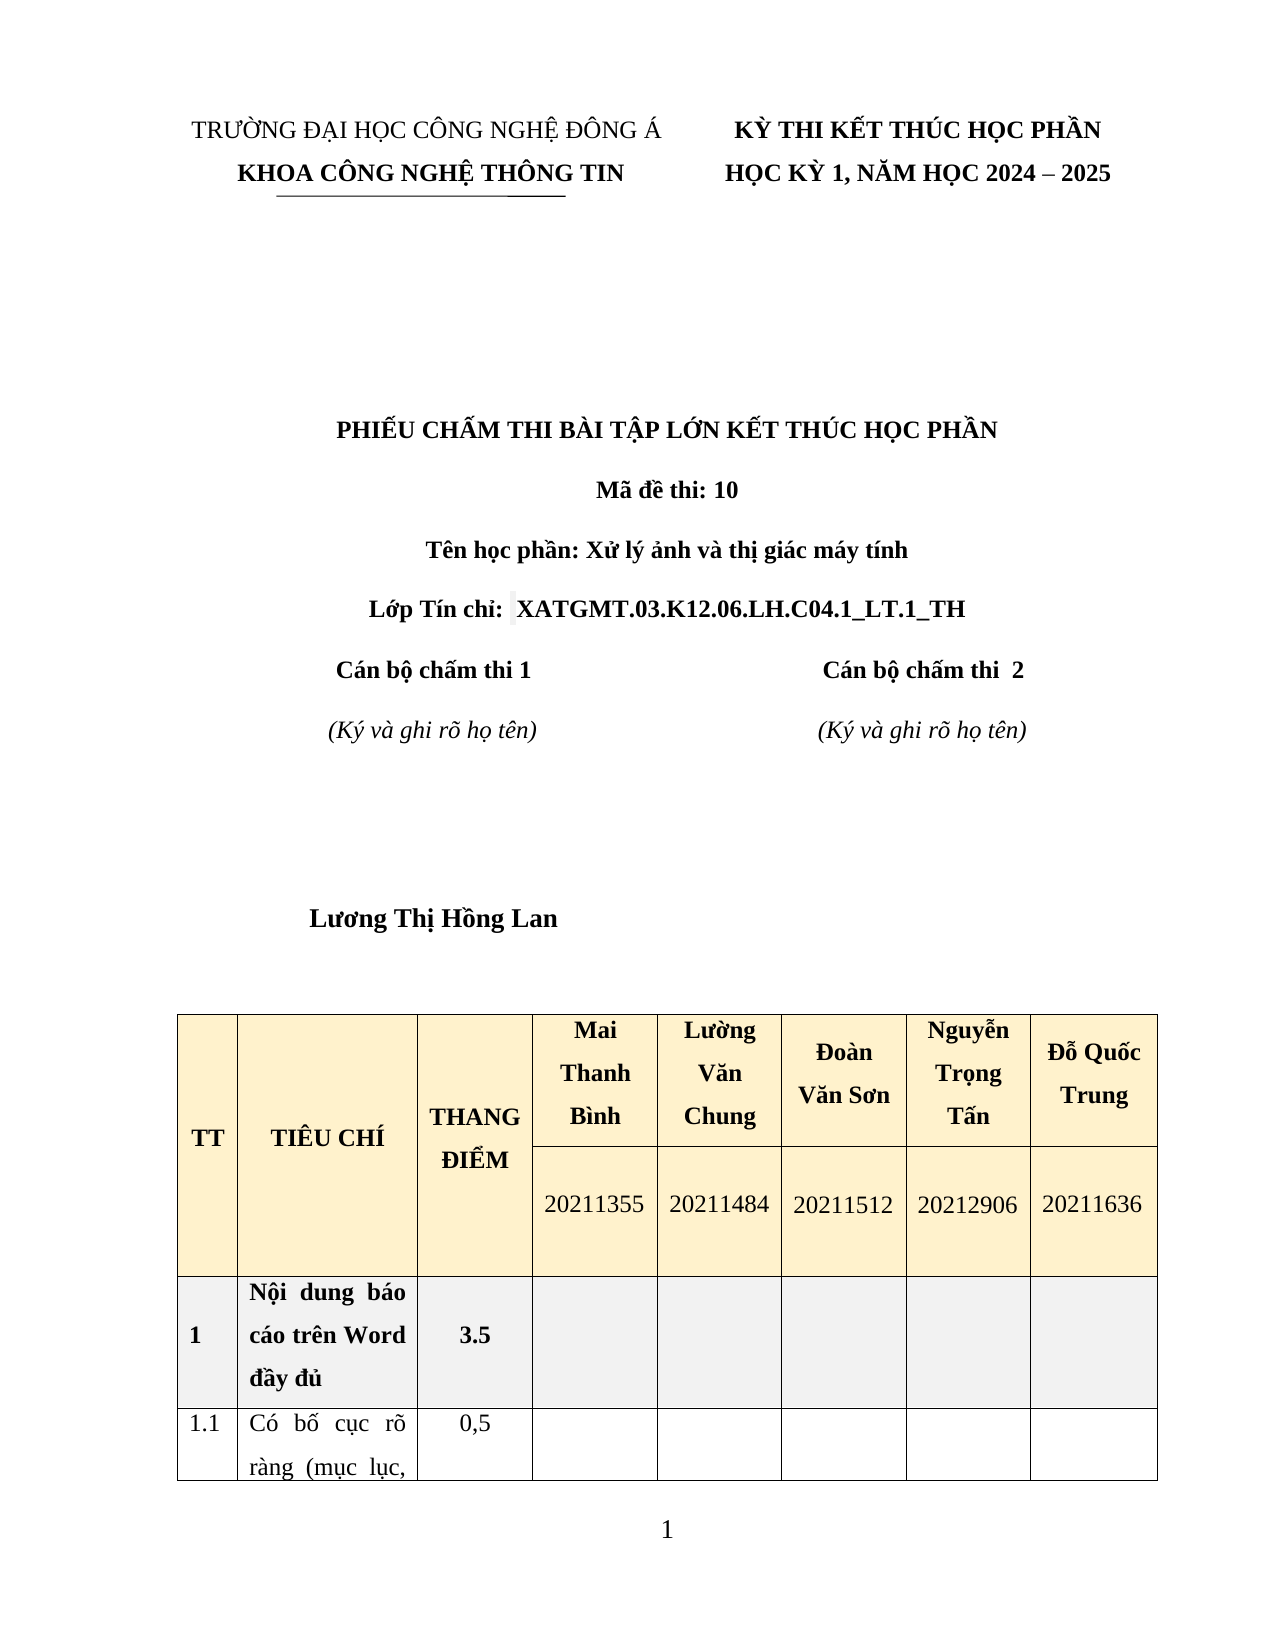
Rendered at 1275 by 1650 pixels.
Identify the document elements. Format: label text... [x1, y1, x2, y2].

table_cell [1031, 1409, 1157, 1480]
table_cell 20211484 [658, 1147, 781, 1276]
table_cell [907, 1277, 1030, 1407]
table_cell Cán bộ chấm thi 1 (Ký và ghi rõ họ tên) Lương Thị Hồng Lan [177, 655, 690, 1014]
table_header PHIẾU CHẤM THI BÀI TẬP LỚN KẾT THÚC HỌC PHẦN Mã đề thi: 10 Tên học phần: Xử lý ảnh và thị giác máy tính Lớp Tín chỉ: XATGMT.03.K12.06.LH.C04.1_LT.1_TH [177, 137, 1157, 655]
table_cell [533, 1409, 657, 1480]
table_cell [782, 1409, 906, 1480]
table_cell [658, 1409, 781, 1480]
table_cell 20211355 [533, 1147, 657, 1276]
table_cell 20212906 [907, 1147, 1030, 1276]
table_header Đỗ Quốc Trung [1031, 1015, 1157, 1146]
table_header Lường Văn Chung [658, 1015, 781, 1146]
table_cell [1031, 1277, 1157, 1407]
table_cell [533, 1277, 657, 1407]
table_cell [658, 1277, 781, 1407]
table_cell Cán bộ chấm thi 2 (Ký và ghi rõ họ tên) [690, 655, 1157, 1014]
table_header Đoàn Văn Sơn [782, 1015, 906, 1146]
table_cell 20211636 [1031, 1147, 1157, 1276]
table_cell 1.1 [178, 1409, 237, 1480]
table_cell [782, 1277, 906, 1407]
table_header TT [178, 1015, 237, 1276]
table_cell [238, 1409, 417, 1480]
table_cell 20211512 [782, 1147, 906, 1276]
table_cell [907, 1409, 1030, 1480]
table_header THANG ĐIỂM [418, 1015, 532, 1276]
table_header Mai Thanh Bình [533, 1015, 657, 1146]
table_header TRƯỜNG ĐẠI HỌC CÔNG NGHỆ ĐÔNG Á KHOA CÔNG NGHỆ THÔNG TIN [180, 115, 682, 281]
table_header TIÊU CHÍ [238, 1015, 417, 1276]
table_cell 3.5 [418, 1277, 532, 1407]
table_cell 0,5 [418, 1409, 532, 1480]
table_cell 1 [178, 1277, 237, 1407]
table_cell Nội dung báo cáo trên Word đầy đủ [238, 1277, 417, 1407]
table_header Nguyễn Trọng Tấn [907, 1015, 1030, 1146]
table_header KỲ THI KẾT THÚC HỌC PHẦN HỌC KỲ 1, NĂM HỌC 2024 – 2025 [682, 115, 1154, 281]
